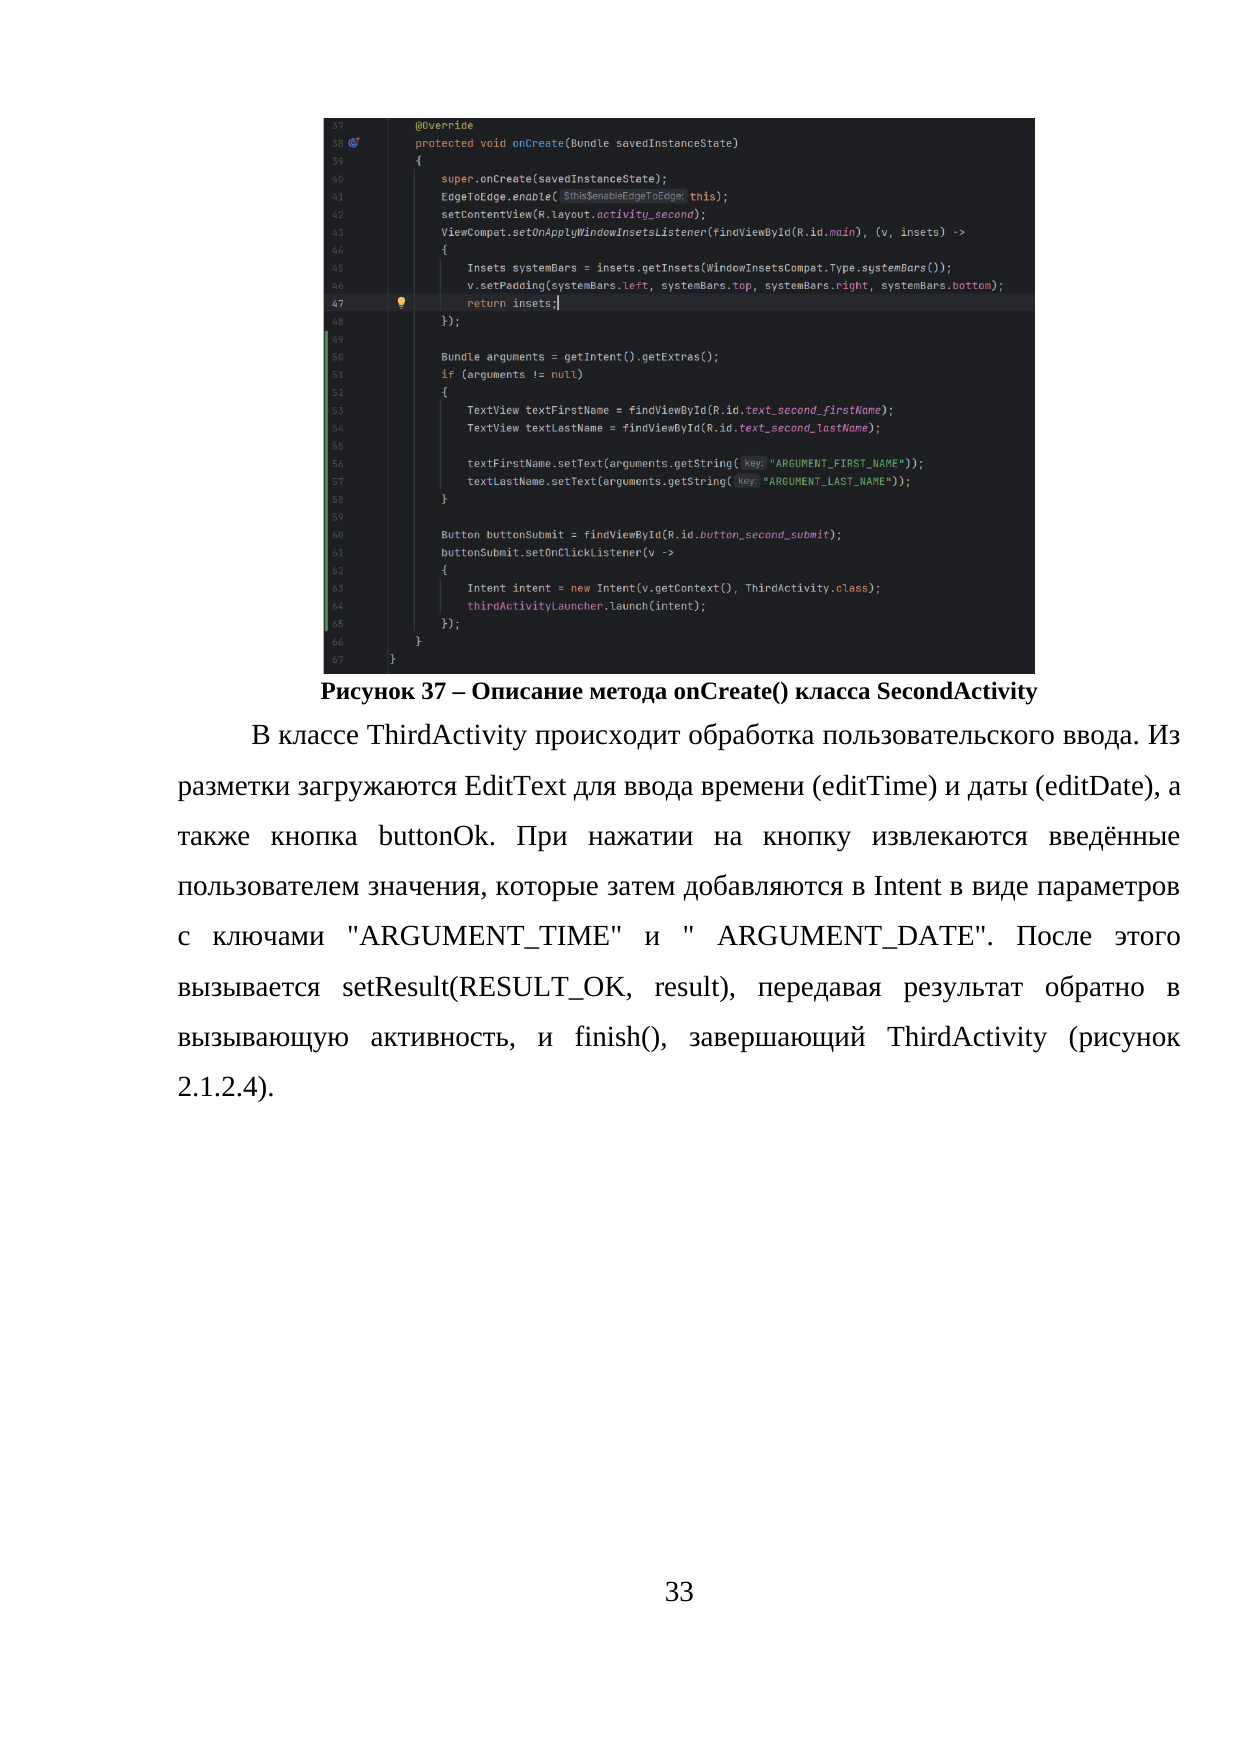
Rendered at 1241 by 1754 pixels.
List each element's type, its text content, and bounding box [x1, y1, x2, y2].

picture [323, 118, 1035, 674]
text Рисунок 37 – Описание метода onCreate() класса SecondActivity [177, 676, 1181, 705]
text В классе ThirdActivity происходит обработка пользовательского ввода. Из разметки загружаются EditText для ввода времени (editTime) и даты (editDate), а также кнопка buttonOk. При нажатии на кнопку извлекаются введённые пользователем значения, которые затем добавляются в Intent в виде параметров с ключами "ARGUMENT_TIME" и " ARGUMENT_DATE". После этого вызывается setResult(RESULT_OK, result), передавая результат обратно в вызывающую активность, и finish(), завершающий ThirdActivity (рисунок 2.1.2.4). [177, 717, 1181, 1103]
